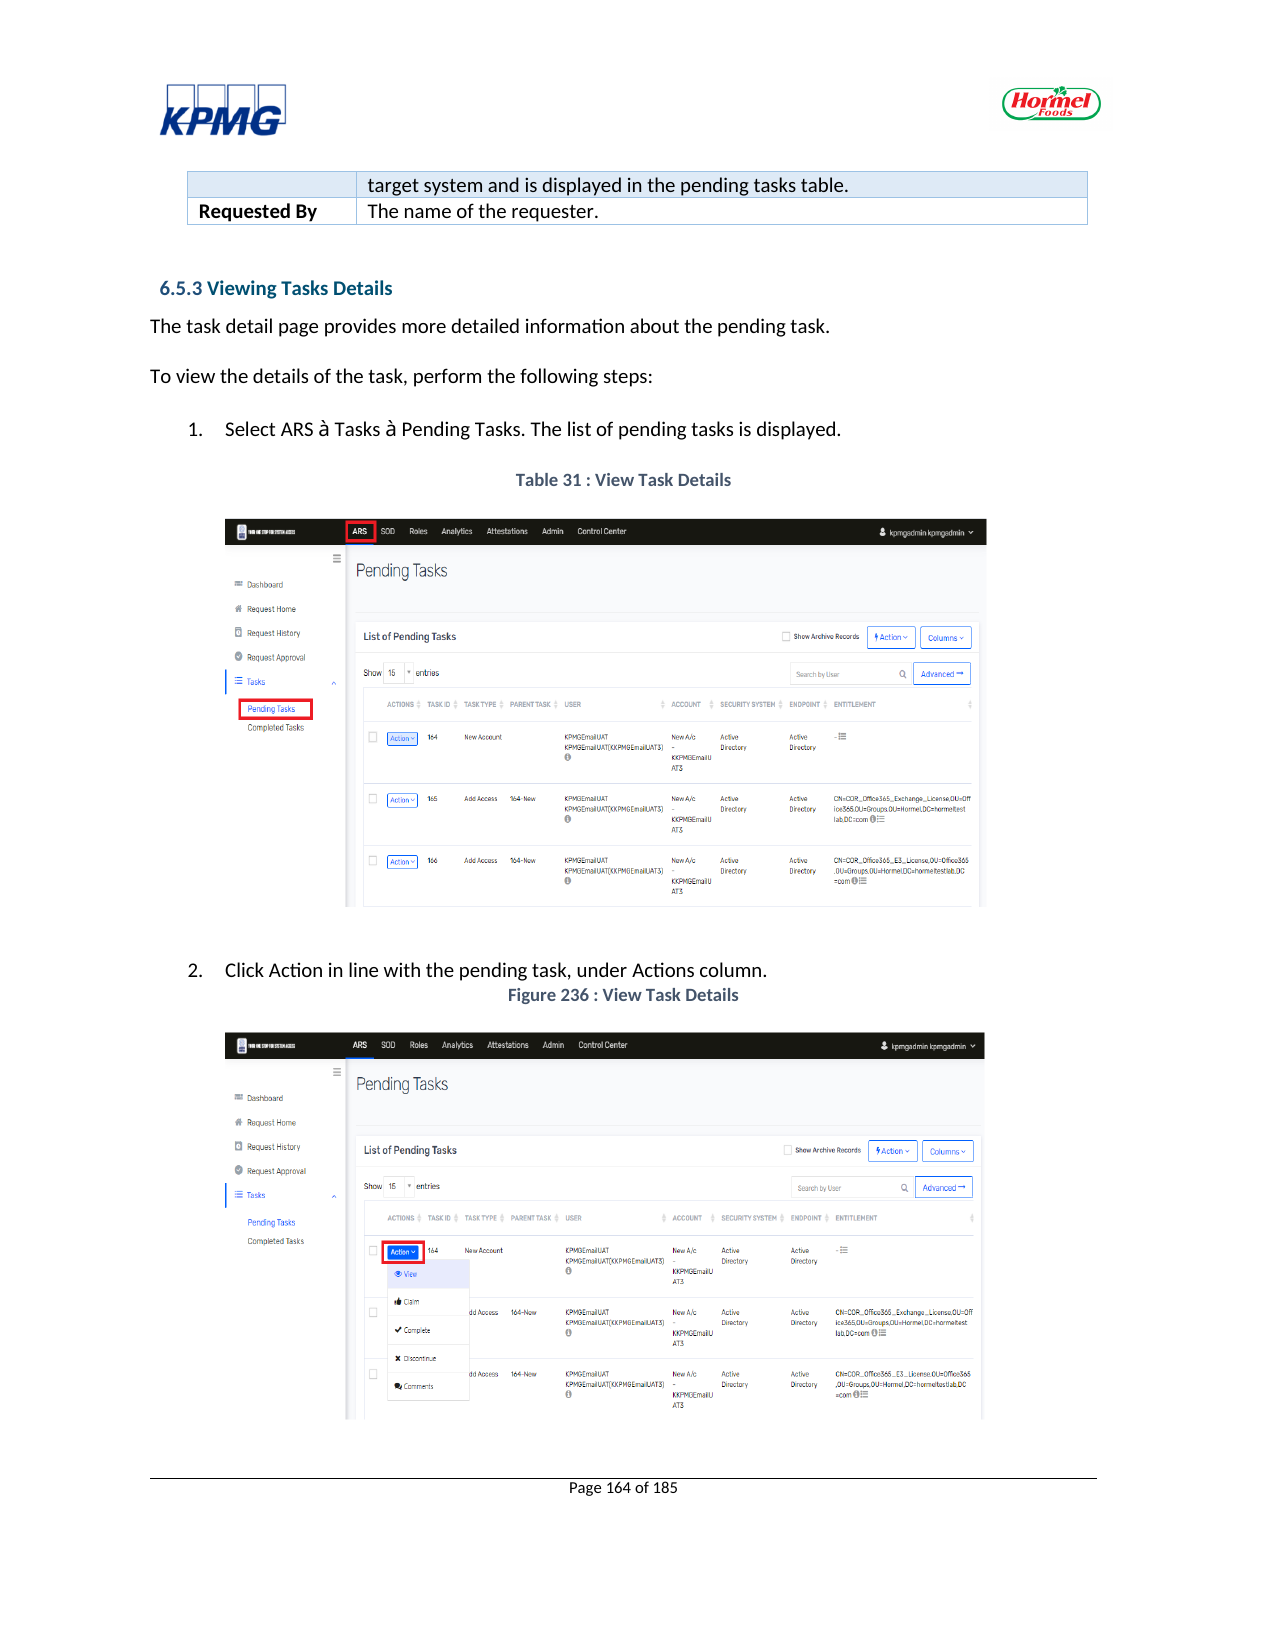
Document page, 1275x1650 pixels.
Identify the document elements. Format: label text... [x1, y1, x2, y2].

text Figure 236 : View Task Details [150, 983, 1097, 1006]
subtitle Viewing Tasks Details [159, 275, 1097, 301]
table_cell Requested By [188, 198, 356, 224]
picture [150, 75, 302, 146]
picture [225, 1026, 1000, 1422]
table_cell Provisioning Metadata [188, 172, 356, 197]
text Table 31 : View Task Details [150, 468, 1097, 491]
picture [988, 77, 1114, 140]
list Select ARS à Tasks à Pending Tasks. The list of pending tasks is displayed. [187, 414, 1097, 442]
table_cell The name of the requester. [357, 198, 1087, 224]
text The task detail page provides more detailed information about the pending task. [150, 313, 1097, 339]
picture [225, 511, 998, 907]
text To view the details of the task, perform the following steps: [150, 364, 1097, 389]
list Click Action in line with the pending task, under Actions column. [187, 958, 1097, 983]
